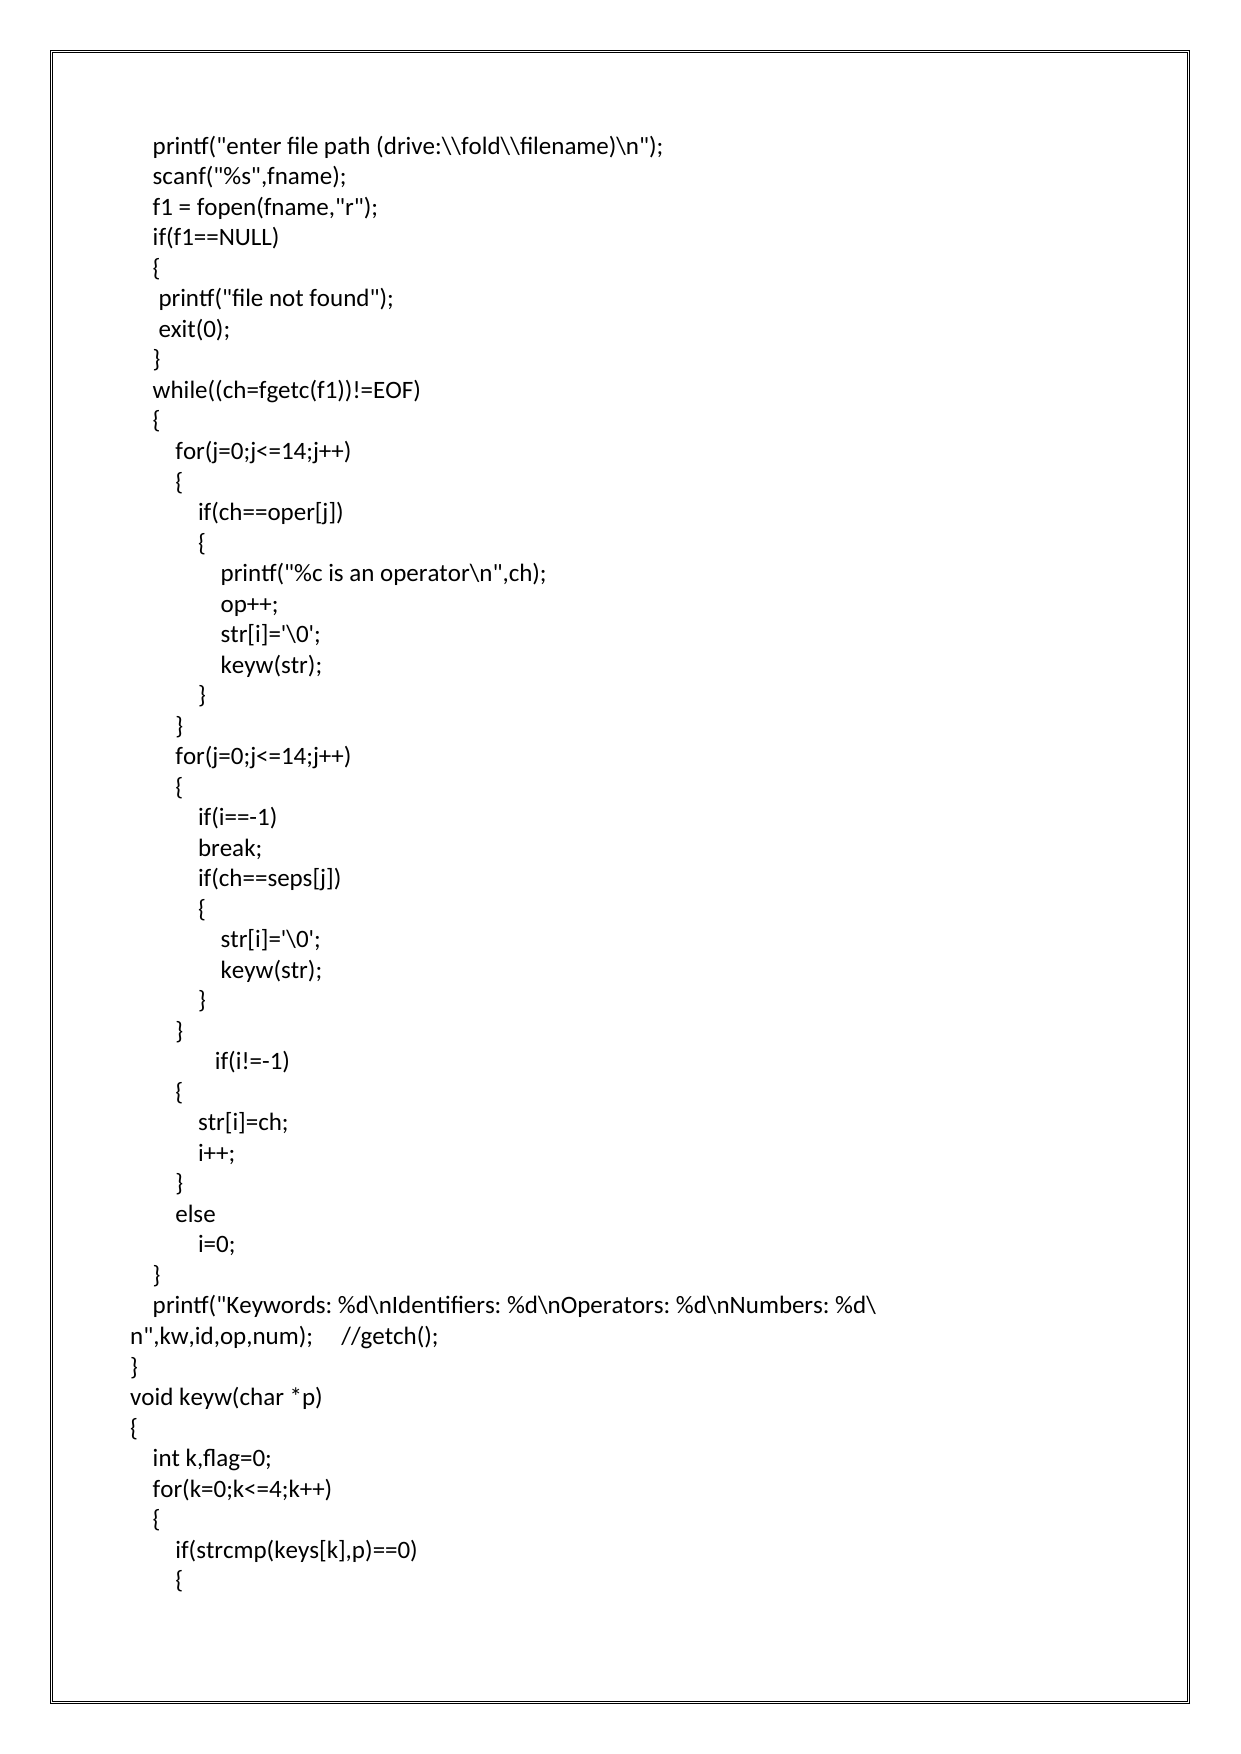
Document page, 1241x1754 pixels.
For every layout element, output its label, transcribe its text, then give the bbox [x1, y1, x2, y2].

text { [130, 466, 1090, 496]
text op++; [130, 588, 1090, 618]
text } [130, 679, 1090, 710]
text f1 = fopen(fname,"r"); [130, 191, 1090, 221]
text } [130, 343, 1090, 374]
text } [130, 984, 1090, 1015]
text { [130, 527, 1090, 557]
text i++; [130, 1137, 1090, 1168]
text if(strcmp(keys[k],p)==0) [130, 1534, 1090, 1564]
text exit(0); [130, 313, 1090, 343]
text { [130, 1076, 1090, 1107]
text printf("%c is an operator\n",ch); [130, 557, 1090, 588]
text void keyw(char *p) [130, 1381, 1090, 1412]
text printf("enter file path (drive:\\fold\\filename)\n"); [130, 130, 1090, 160]
text { [130, 404, 1090, 435]
text { [130, 1412, 1090, 1442]
text else [130, 1198, 1090, 1229]
text if(f1==NULL) [130, 221, 1090, 252]
text keyw(str); [130, 954, 1090, 984]
text } [130, 1015, 1090, 1046]
text i=0; [130, 1229, 1090, 1259]
text for(j=0;j<=14;j++) [130, 435, 1090, 466]
text } [130, 710, 1090, 740]
text for(j=0;j<=14;j++) [130, 740, 1090, 771]
text { [130, 893, 1090, 923]
text if(ch==oper[j]) [130, 496, 1090, 527]
text { [130, 1564, 1090, 1595]
text if(ch==seps[j]) [130, 862, 1090, 893]
text str[i]=ch; [130, 1107, 1090, 1137]
text for(k=0;k<=4;k++) [130, 1473, 1090, 1503]
text { [130, 252, 1090, 282]
text keyw(str); [130, 649, 1090, 679]
text if(i!=-1) [130, 1046, 1090, 1076]
text printf("file not found"); [130, 282, 1090, 313]
text } [130, 1168, 1090, 1198]
text printf("Keywords: %d\nIdentifiers: %d\nOperators: %d\nNumbers: %d\n",kw,id,op,num); //getch(); [130, 1290, 1090, 1351]
text if(i==-1) [130, 801, 1090, 832]
text { [130, 1503, 1090, 1534]
text int k,flag=0; [130, 1442, 1090, 1473]
text str[i]='\0'; [130, 618, 1090, 649]
text while((ch=fgetc(f1))!=EOF) [130, 374, 1090, 404]
text scanf("%s",fname); [130, 160, 1090, 191]
text } [130, 1351, 1090, 1381]
text { [130, 771, 1090, 801]
text str[i]='\0'; [130, 923, 1090, 954]
text break; [130, 832, 1090, 862]
text } [130, 1259, 1090, 1290]
